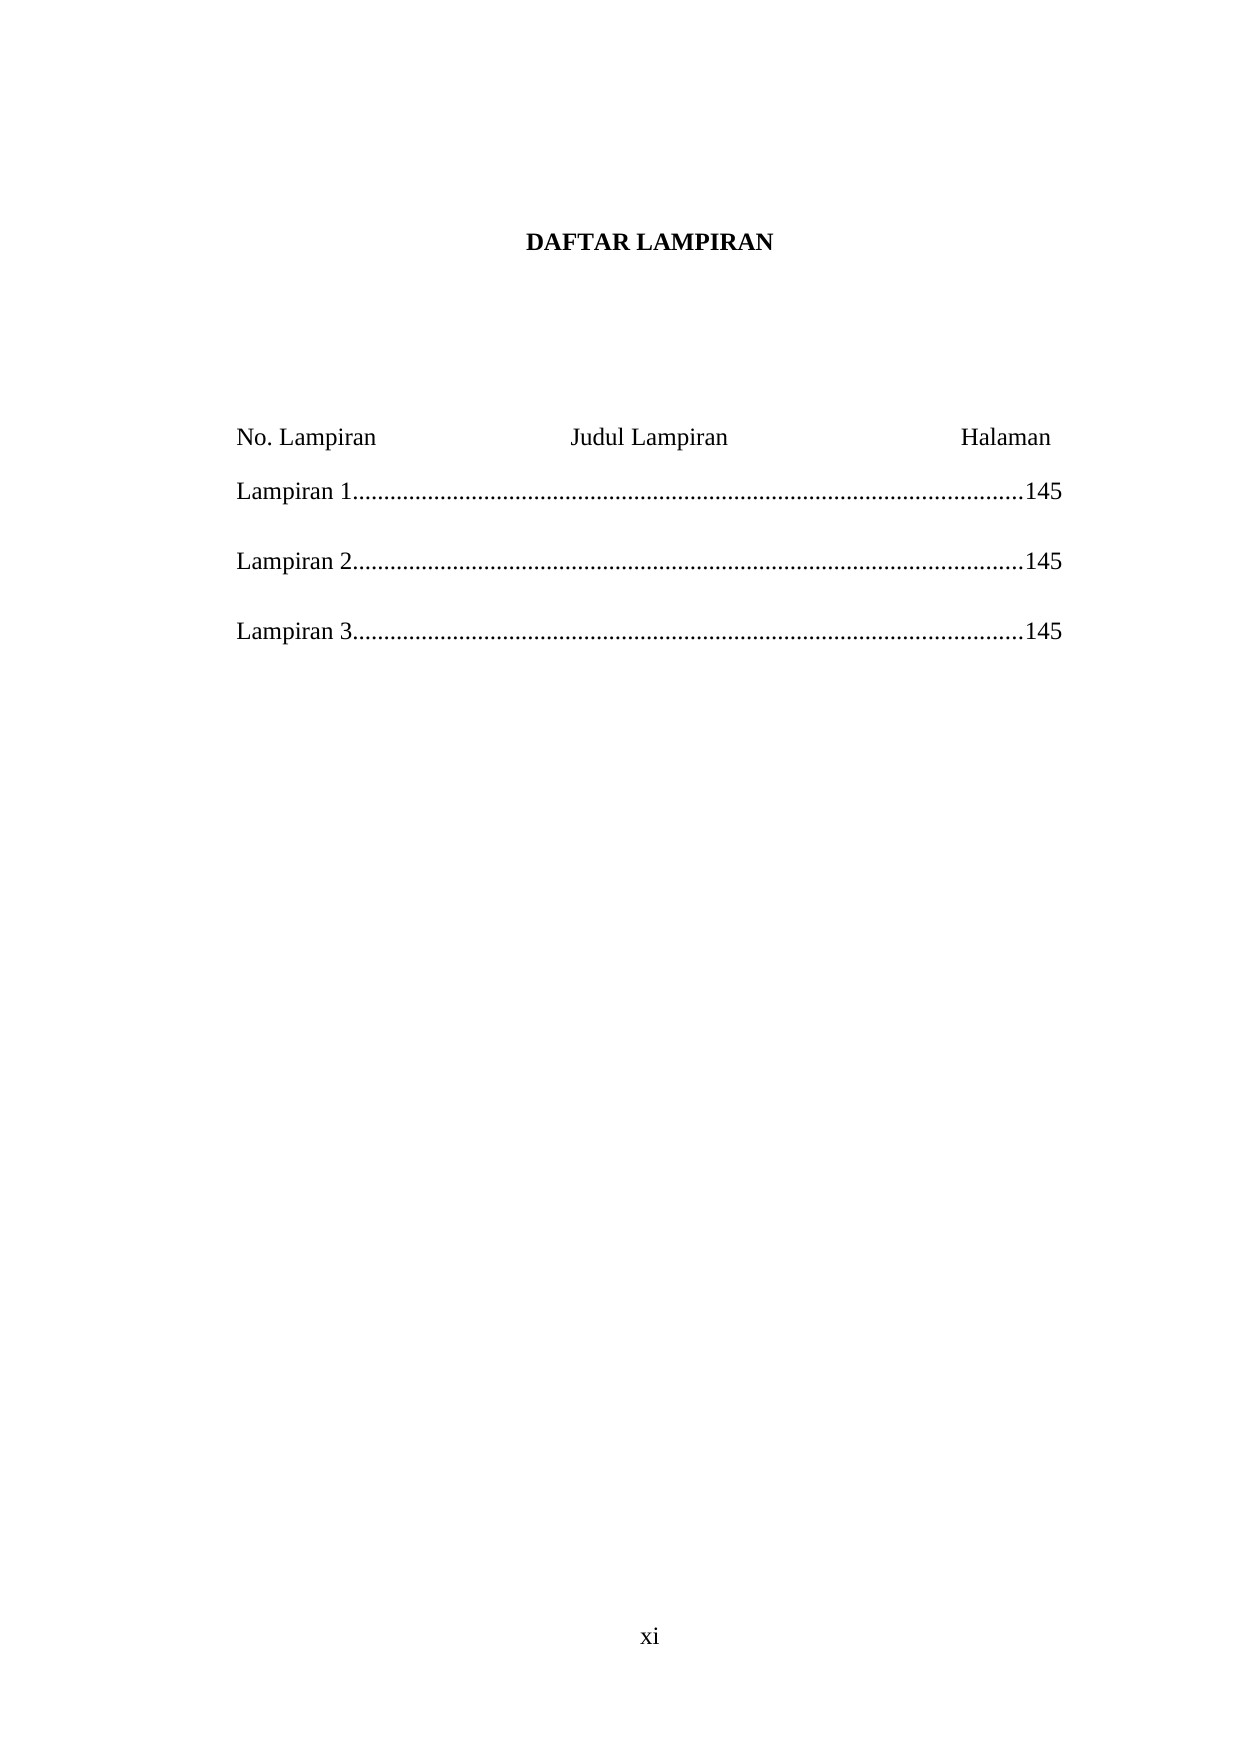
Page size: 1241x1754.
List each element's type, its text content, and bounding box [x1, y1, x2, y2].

text Lampiran 2 145 [236, 546, 1063, 575]
table_header No. Lampiran [236, 410, 511, 463]
text DAFTAR LAMPIRAN [236, 227, 1063, 256]
table_header Halaman [787, 410, 1062, 463]
text Lampiran 1. 145 [236, 476, 1063, 505]
table_header Judul Lampiran [511, 410, 787, 463]
text Lampiran 3. 145 [236, 616, 1063, 645]
